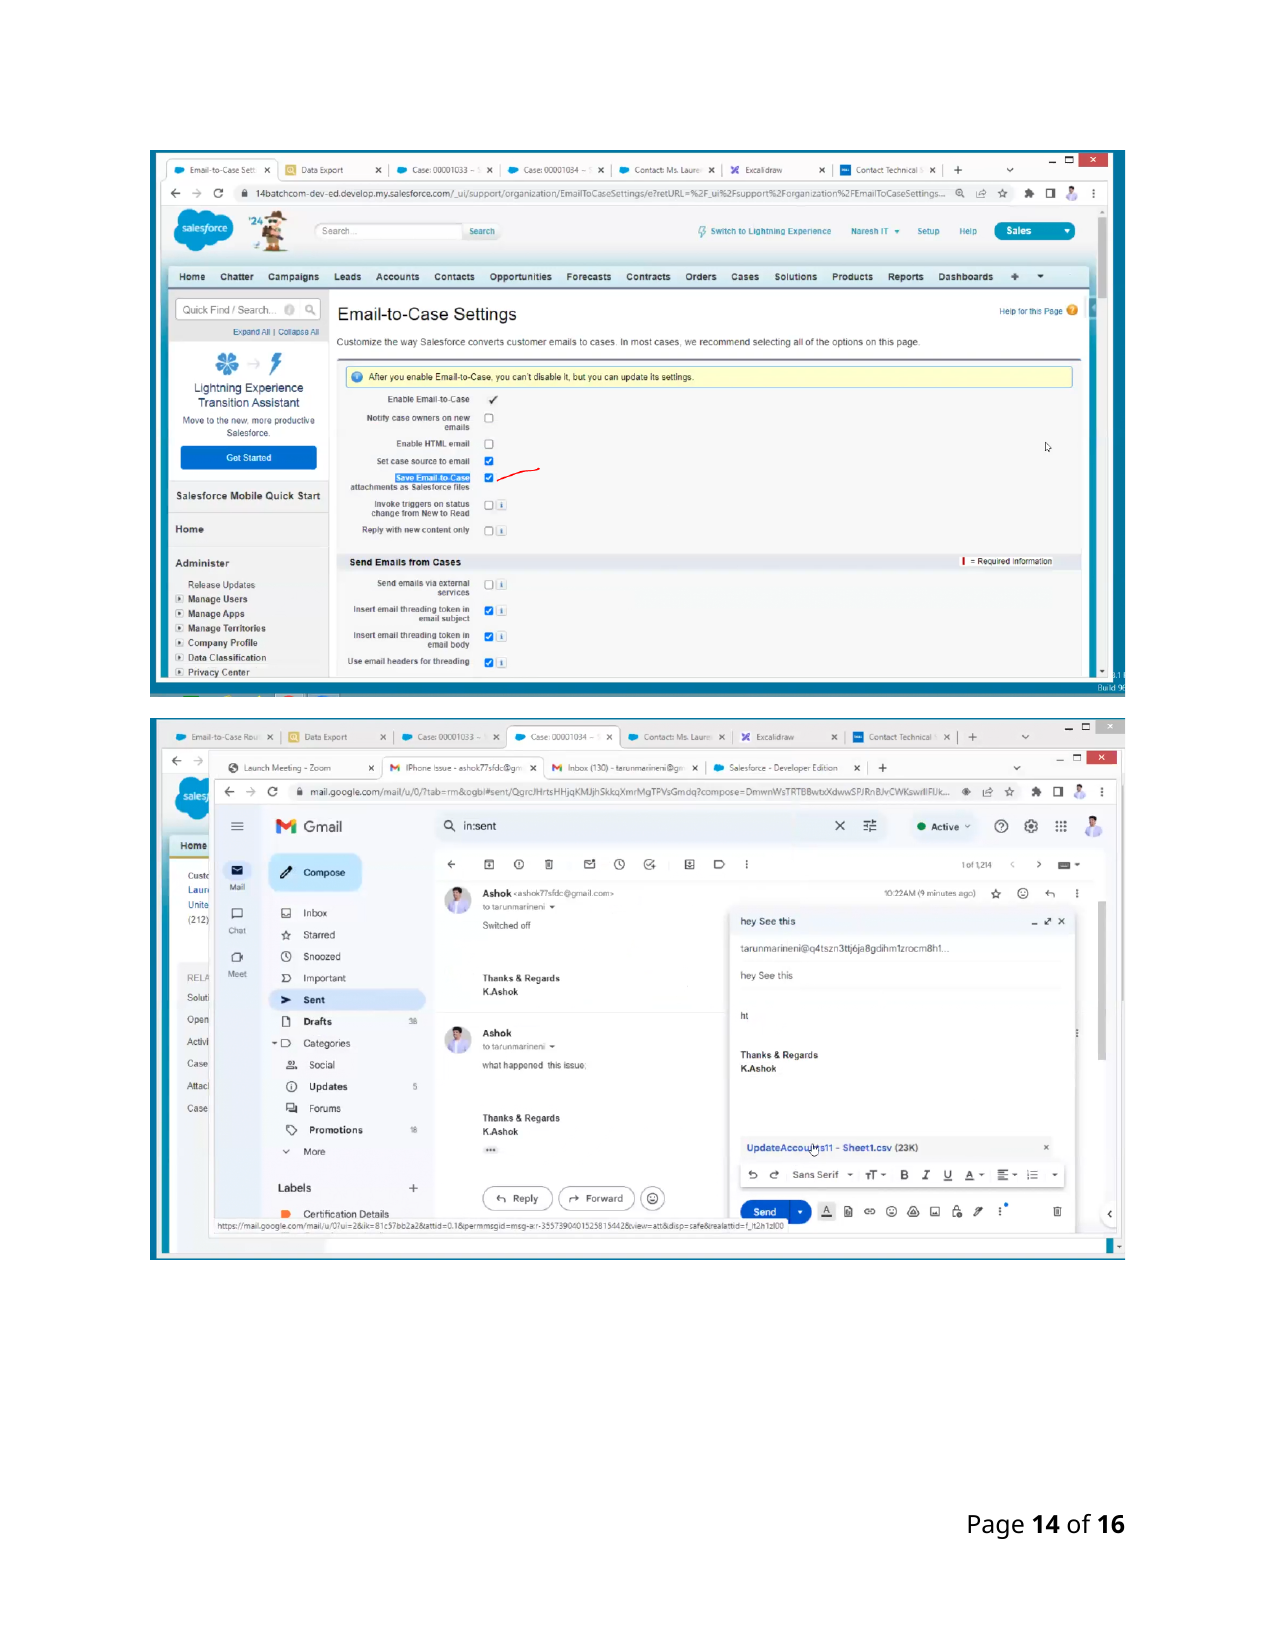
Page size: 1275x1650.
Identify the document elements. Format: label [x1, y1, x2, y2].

picture [157, 720, 1125, 1258]
picture [156, 153, 1115, 682]
picture [1104, 685, 1115, 690]
